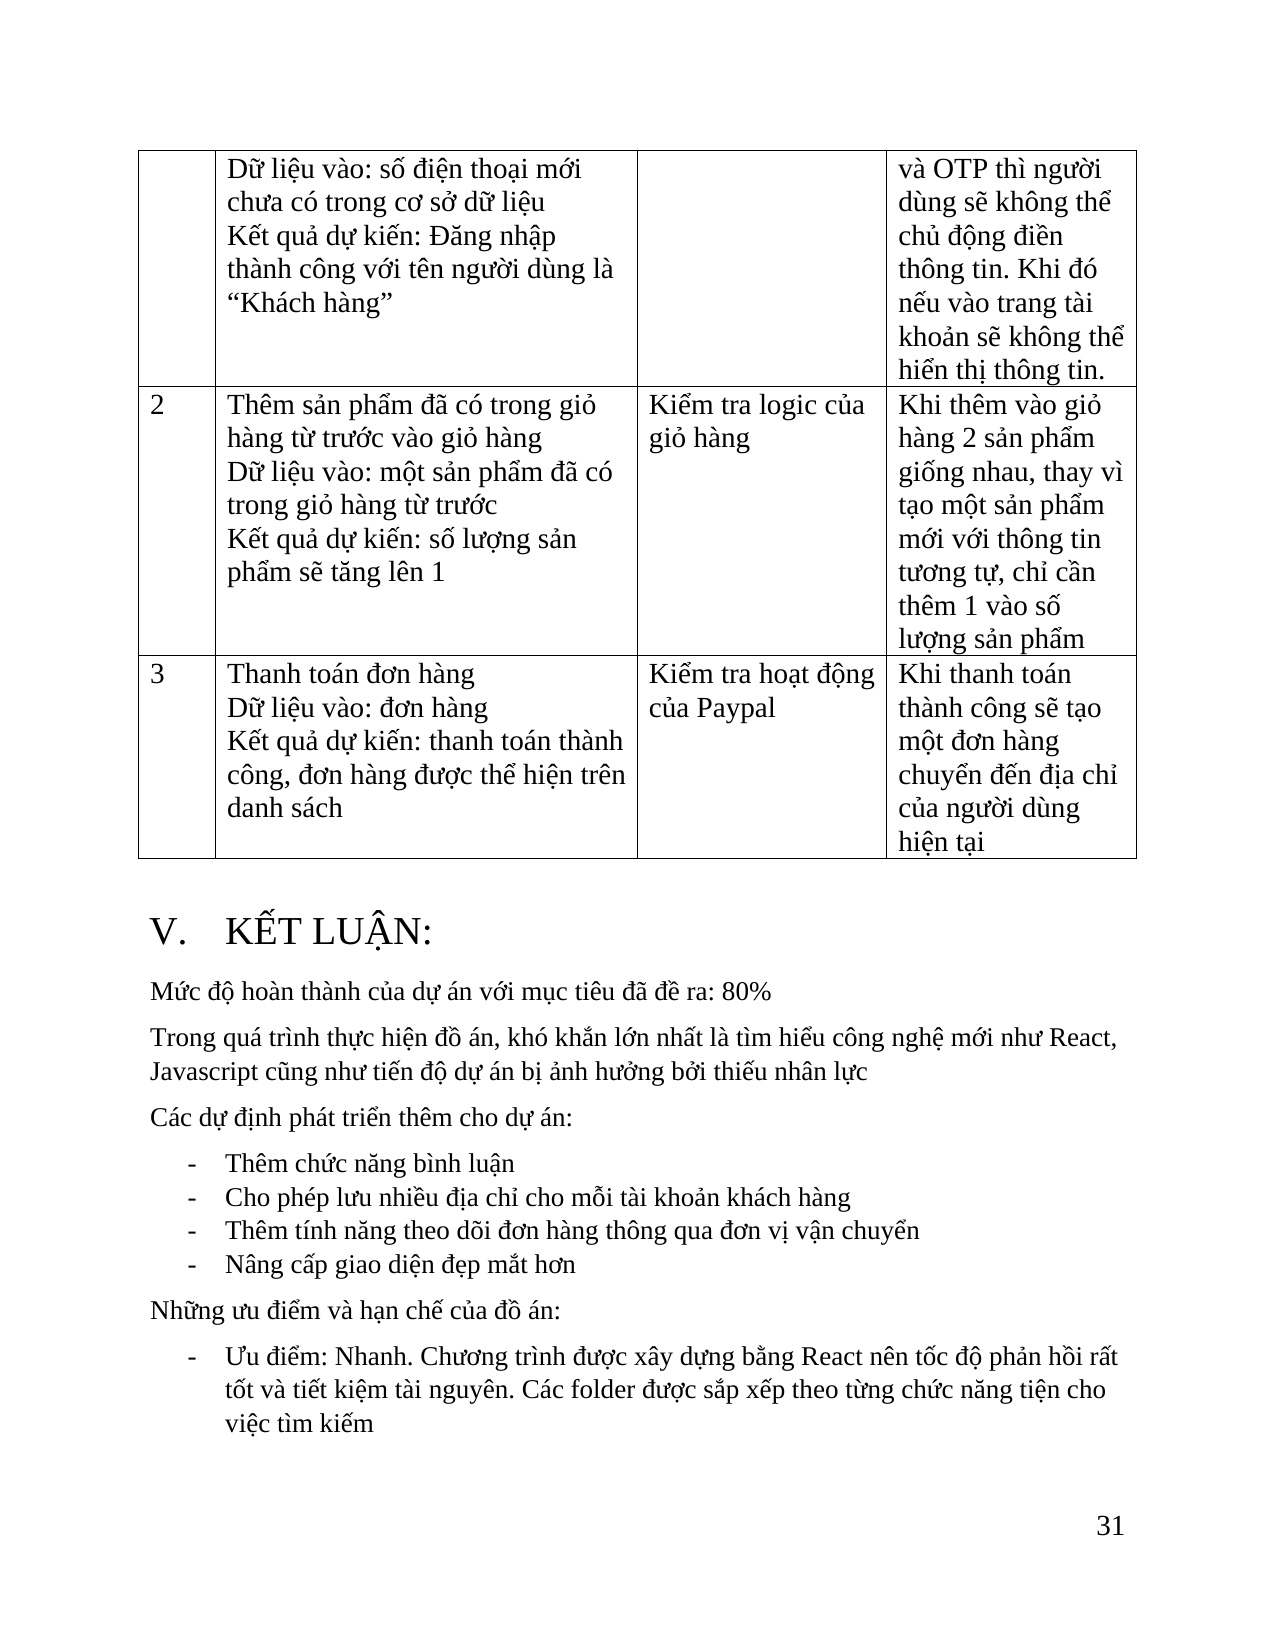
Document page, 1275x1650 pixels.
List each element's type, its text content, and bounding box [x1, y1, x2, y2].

table_cell Khi thanh toán thành công sẽ tạo một đơn hàng chuyển đến địa chỉ của người dùng hiện tại [887, 656, 1136, 857]
table_cell Kiểm tra hoạt động của Paypal [638, 656, 886, 857]
text Mức độ hoàn thành của dự án với mục tiêu đã đề ra: 80% [150, 975, 1125, 1007]
table_cell Khi thêm vào giỏ hàng 2 sản phẩm giống nhau, thay vì tạo một sản phẩm mới với thông tin tương tự, chỉ cần thêm 1 vào số lượng sản phẩm [887, 387, 1136, 655]
table_cell 3 [139, 656, 215, 857]
list Cho phép lưu nhiều địa chỉ cho mỗi tài khoản khách hàng [187, 1181, 1125, 1212]
table_cell Kiểm tra logic của giỏ hàng [638, 387, 886, 655]
text Những ưu điểm và hạn chế của đồ án: [150, 1294, 1125, 1325]
text Các dự định phát triển thêm cho dự án: [150, 1101, 1125, 1132]
table_cell 1 [139, 151, 215, 386]
table_cell Thêm sản phẩm đã có trong giỏ hàng từ trước vào giỏ hàng Dữ liệu vào: một sản phẩm đã có trong giỏ hàng từ trước Kết quả dự kiến: số lượng sản phẩm sẽ tăng lên 1 [216, 387, 637, 655]
list Thêm chức năng bình luận [187, 1147, 1125, 1178]
table_cell Thanh toán đơn hàng Dữ liệu vào: đơn hàng Kết quả dự kiến: thanh toán thành công, đơn hàng được thể hiện trên danh sách [216, 656, 637, 857]
list Nâng cấp giao diện đẹp mắt hơn [187, 1248, 1125, 1279]
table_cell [887, 151, 1136, 386]
subtitle KẾT LUẬN: [187, 907, 1125, 953]
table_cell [638, 151, 886, 386]
text Trong quá trình thực hiện đồ án, khó khắn lớn nhất là tìm hiểu công nghệ mới như React, Javascript cũng như tiến độ dự án bị ảnh hưởng bởi thiếu nhân lực [150, 1021, 1125, 1086]
list Ưu điểm: Nhanh. Chương trình được xây dựng bằng React nên tốc độ phản hồi rất tốt và tiết kiệm tài nguyên. Các folder được sắp xếp theo từng chức năng tiện cho việc tìm kiếm [187, 1340, 1125, 1438]
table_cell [216, 151, 637, 386]
table_cell 2 [139, 387, 215, 655]
list Thêm tính năng theo dõi đơn hàng thông qua đơn vị vận chuyển [187, 1214, 1125, 1245]
